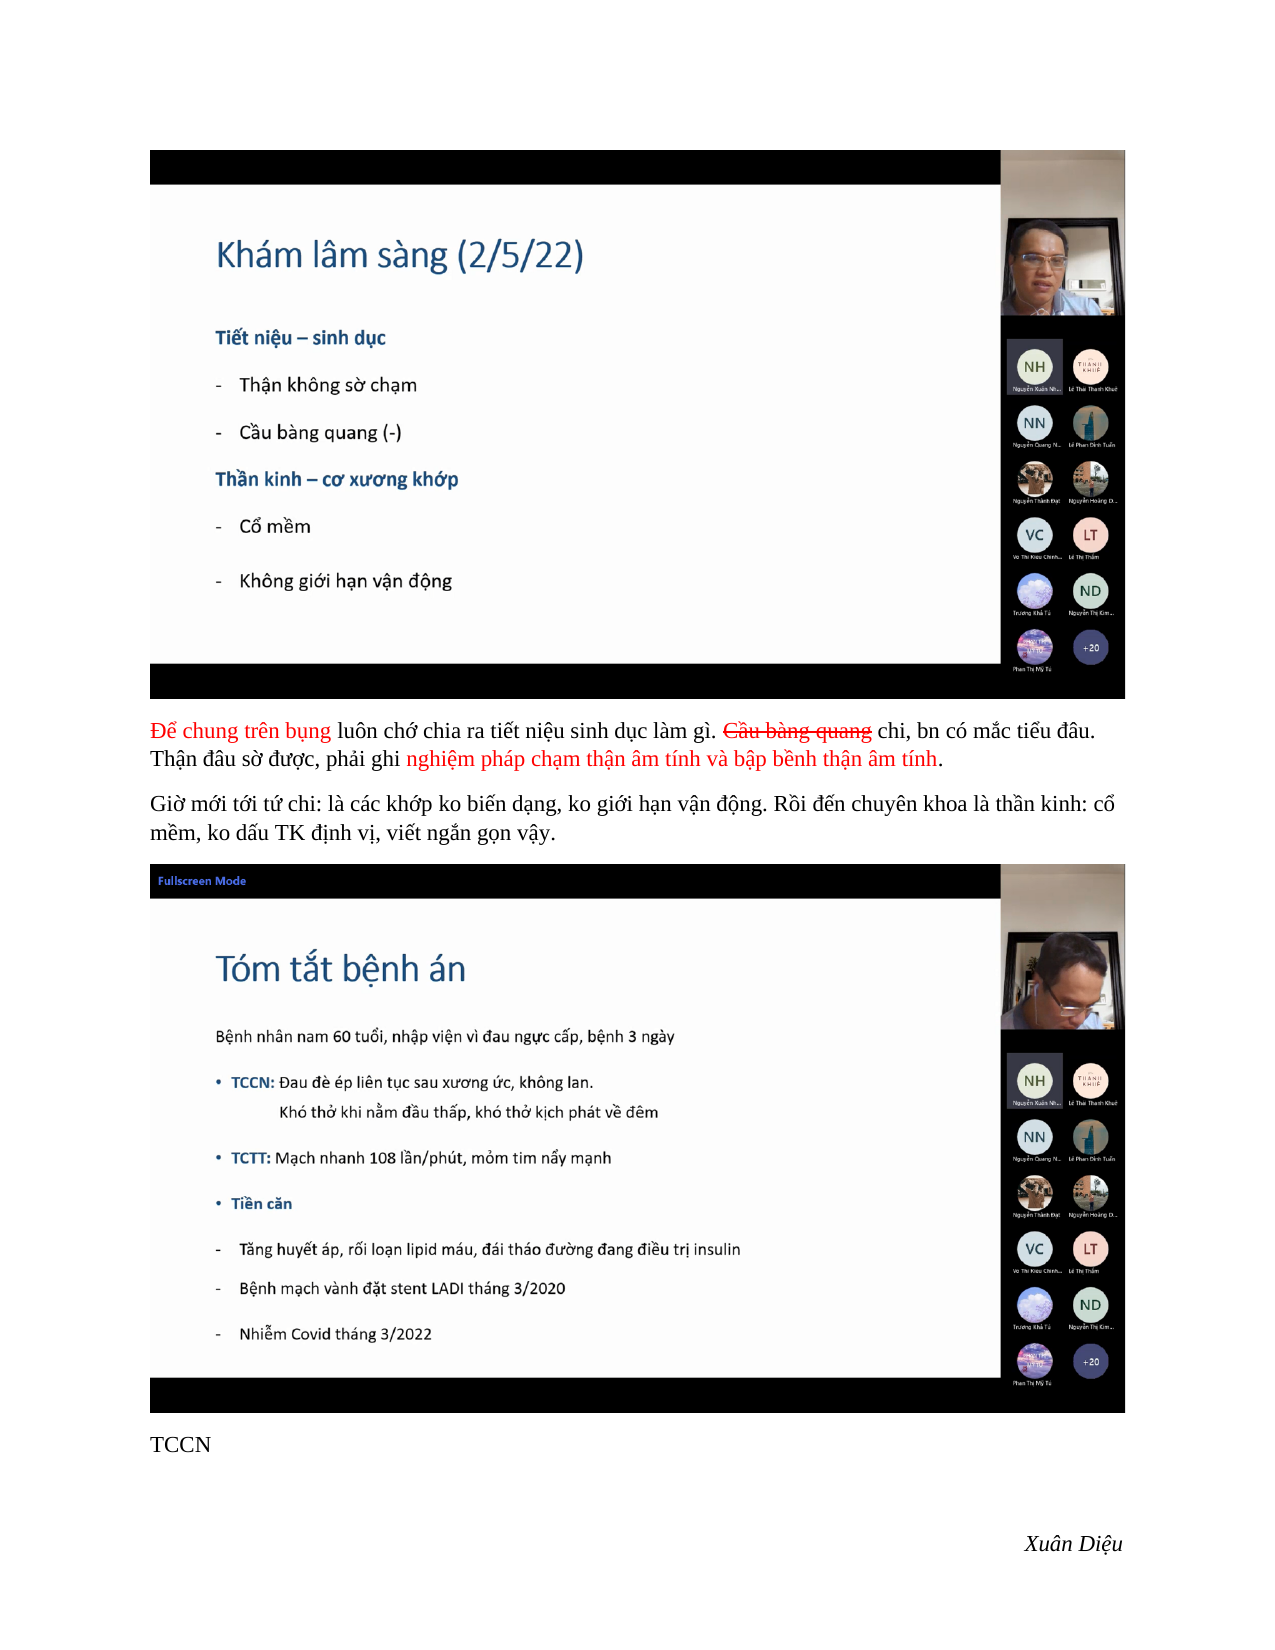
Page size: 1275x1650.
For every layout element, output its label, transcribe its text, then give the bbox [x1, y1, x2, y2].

text Giờ mới tới tứ chi: là các khớp ko biến dạng, ko giới hạn vận động. Rồi đến chuyên khoa là thần kinh: cổ mềm, ko dấu TK định vị, viết ngắn gọn vậy. [150, 791, 1125, 845]
picture [150, 864, 1125, 1413]
text Để chung trên bụng luôn chớ chia ra tiết niệu sinh dục làm gì. Cầu bàng quang chi, bn có mắc tiểu đâu. Thận đâu sờ được, phải ghi nghiệm pháp chạm thận âm tính và bập bềnh thận âm tính. [150, 717, 1125, 772]
text TCCN [150, 1431, 1125, 1457]
picture [150, 150, 1125, 699]
